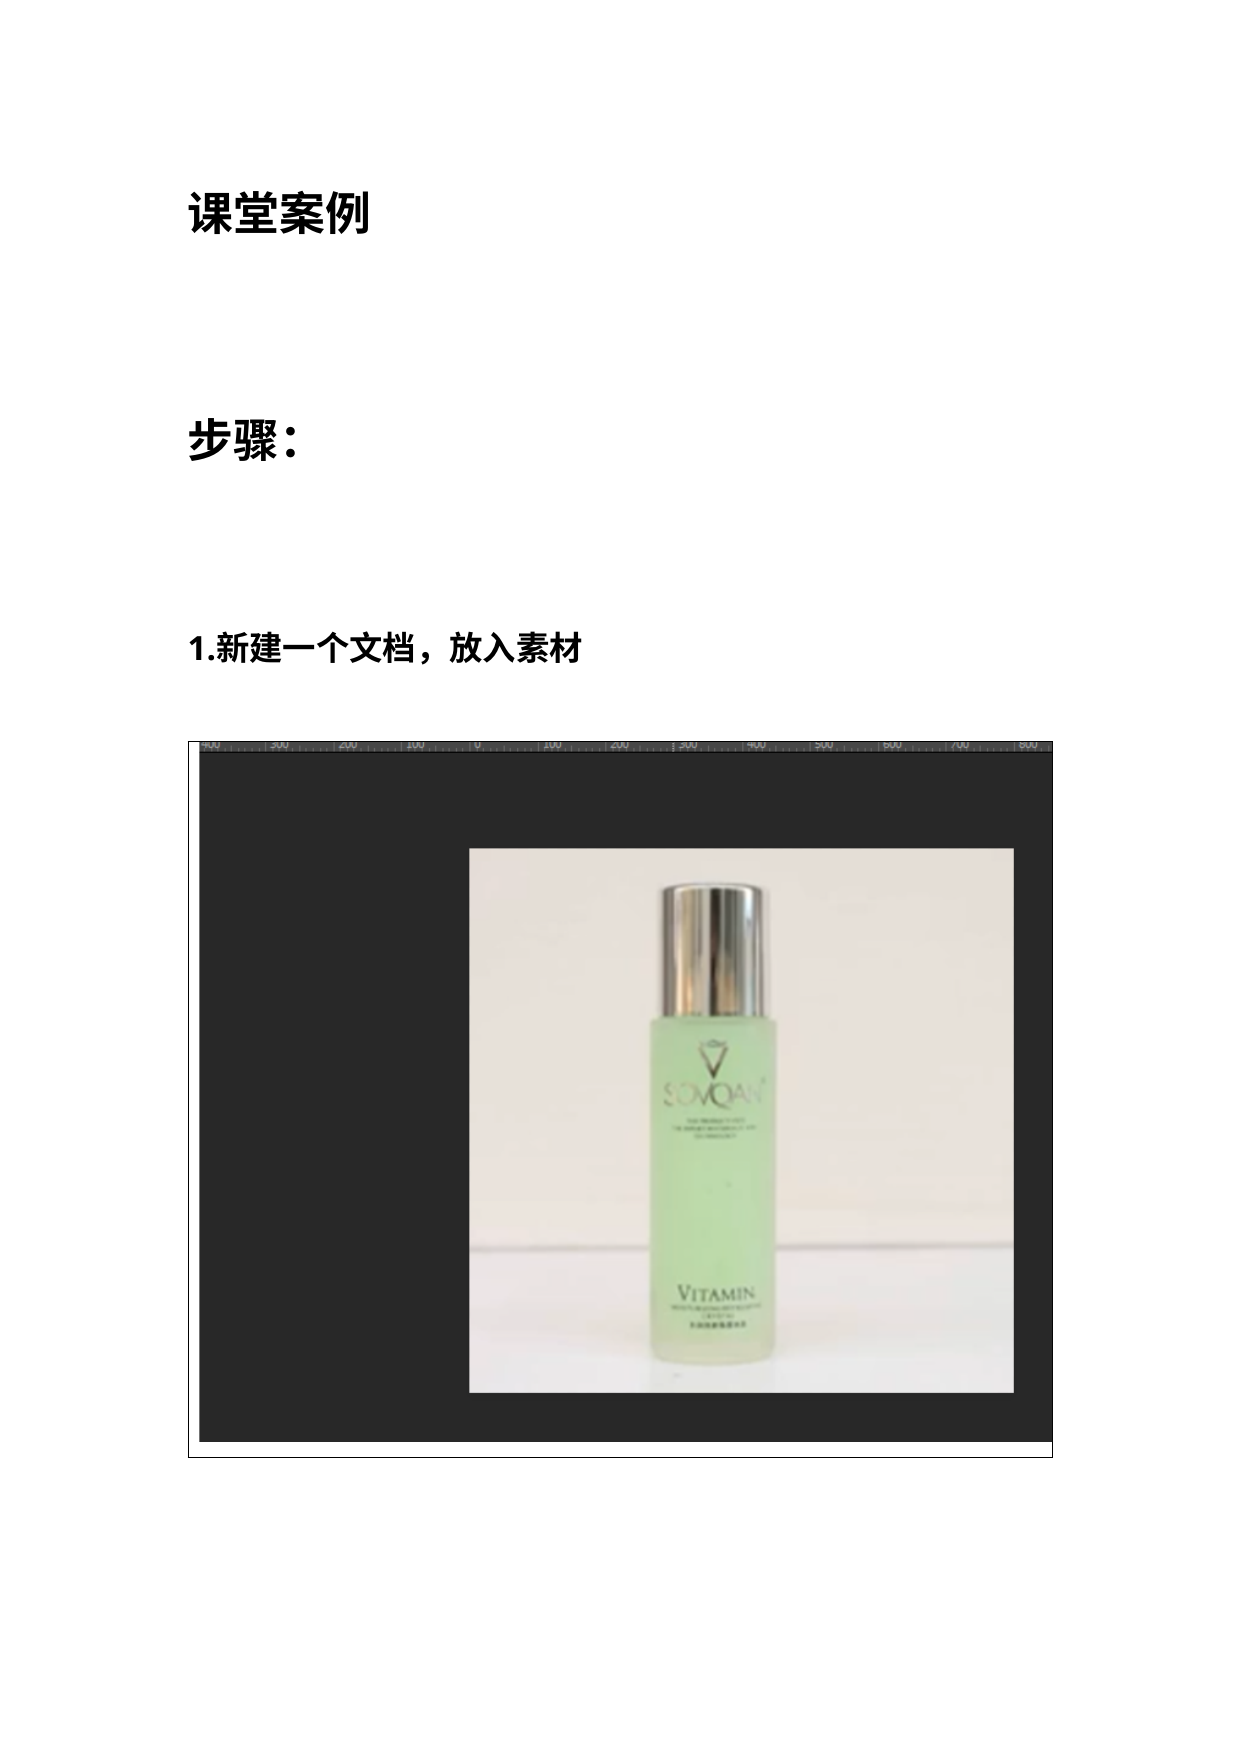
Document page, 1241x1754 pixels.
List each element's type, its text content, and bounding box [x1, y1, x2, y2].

subtitle 步骤： [187, 388, 1053, 486]
subtitle 1.新建一个文档，放入素材 [187, 614, 1053, 679]
table_header [189, 742, 1052, 1457]
subtitle 课堂案例 [187, 162, 1053, 259]
picture [199, 742, 1053, 1442]
